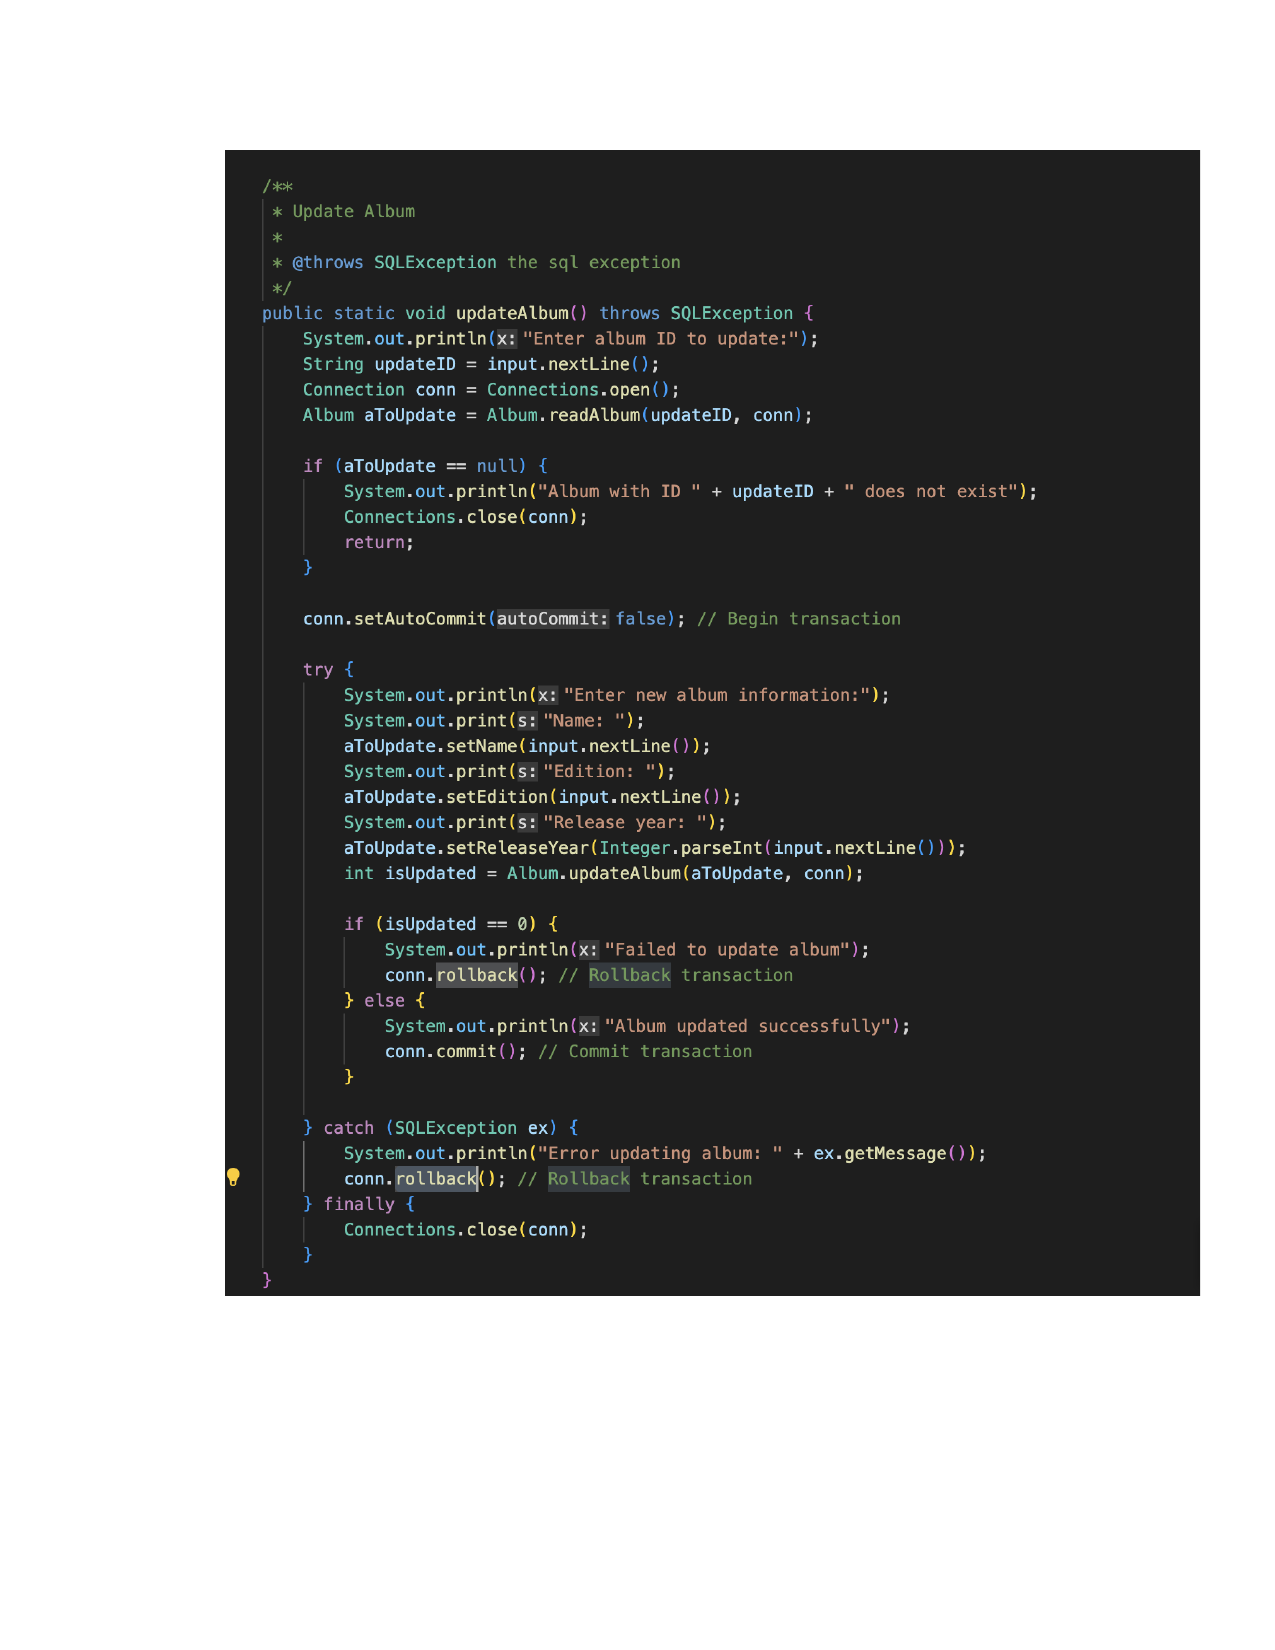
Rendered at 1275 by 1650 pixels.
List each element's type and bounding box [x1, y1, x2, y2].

picture [225, 150, 1200, 1296]
